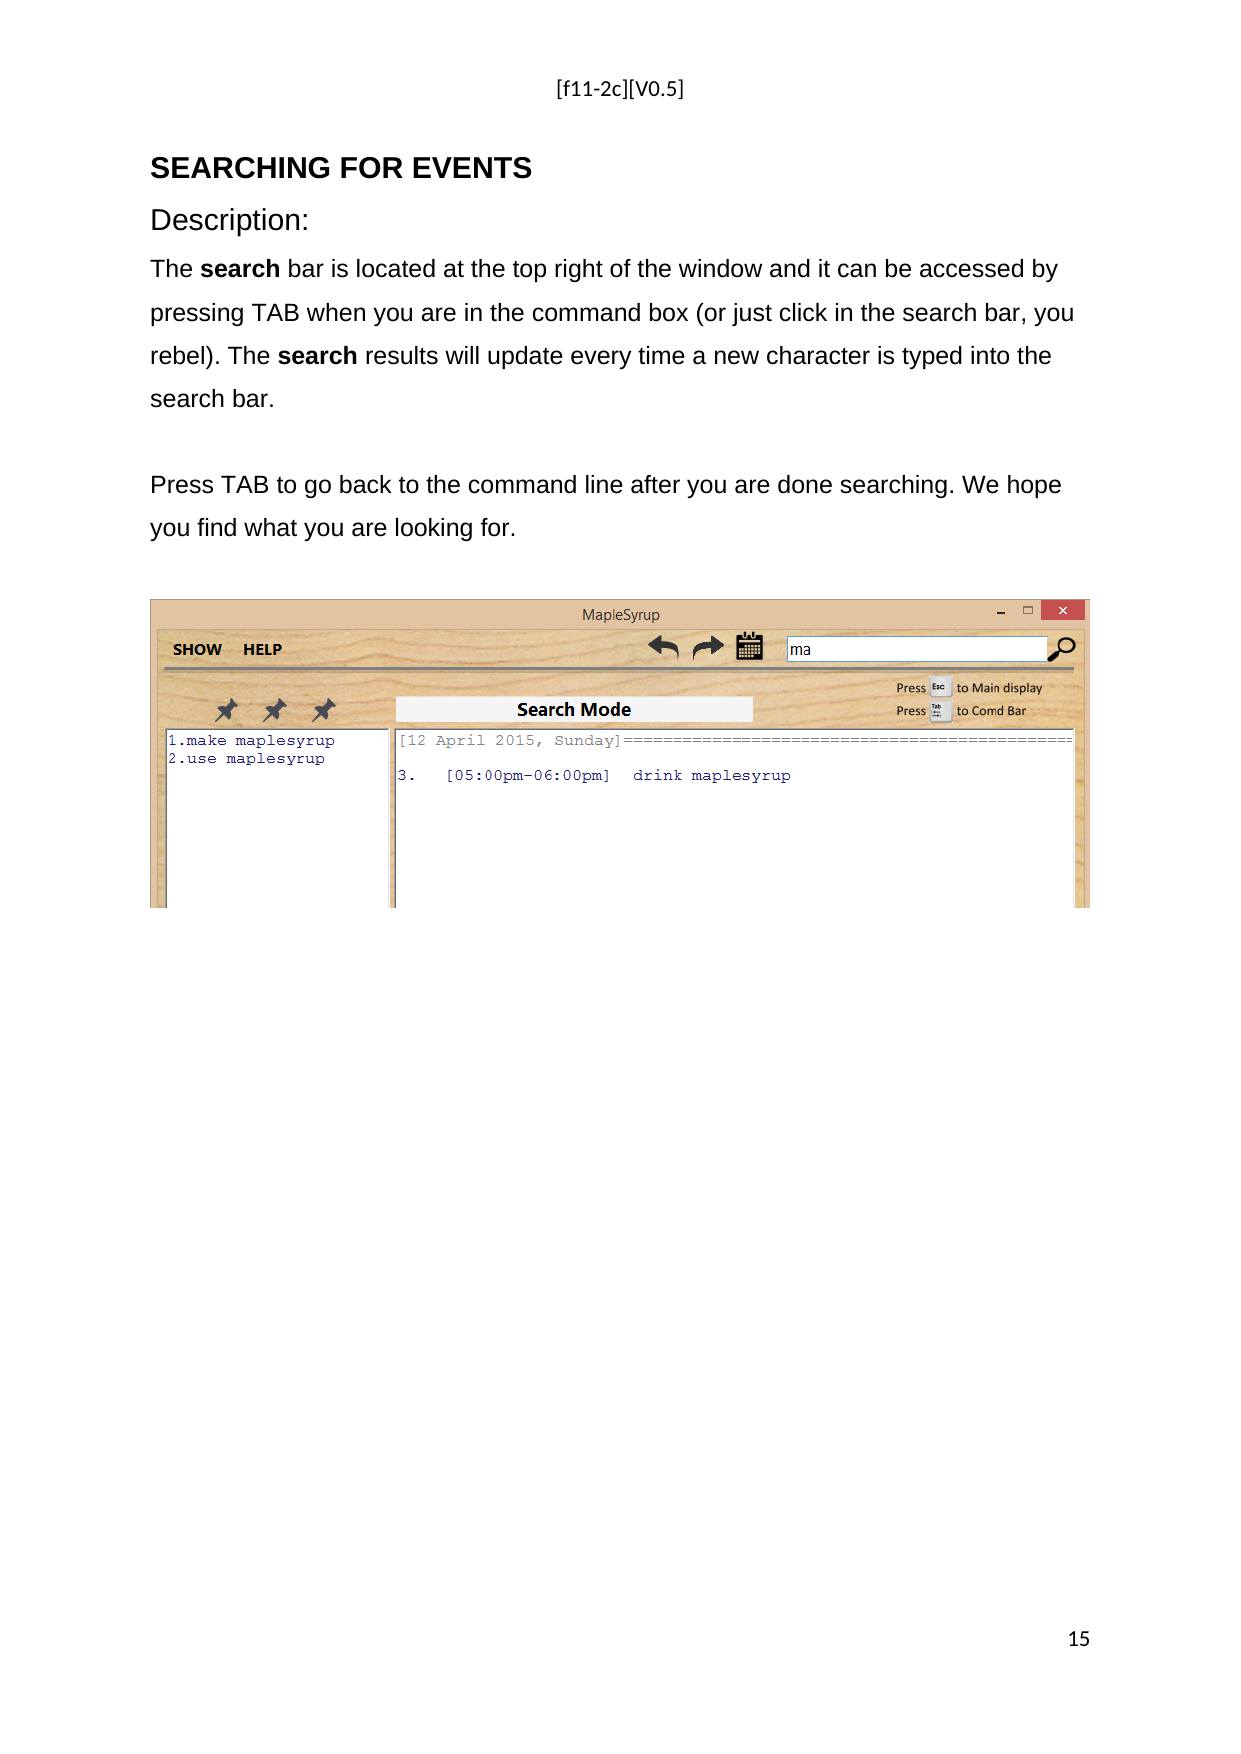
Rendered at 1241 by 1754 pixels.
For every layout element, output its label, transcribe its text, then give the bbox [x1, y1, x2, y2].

text Description: [150, 202, 1090, 237]
picture [150, 599, 1091, 908]
text Press TAB to go back to the command line after you are done searching. We hope you find what you are looking for. [150, 470, 1090, 542]
text The search bar is located at the top right of the window and it can be accessed by pressing TAB when you are in the command box (or just click in the search bar, you rebel). The search results will update every time a new character is typed into the search bar. [150, 254, 1090, 413]
text SEARCHING FOR EVENTS [150, 150, 1090, 185]
